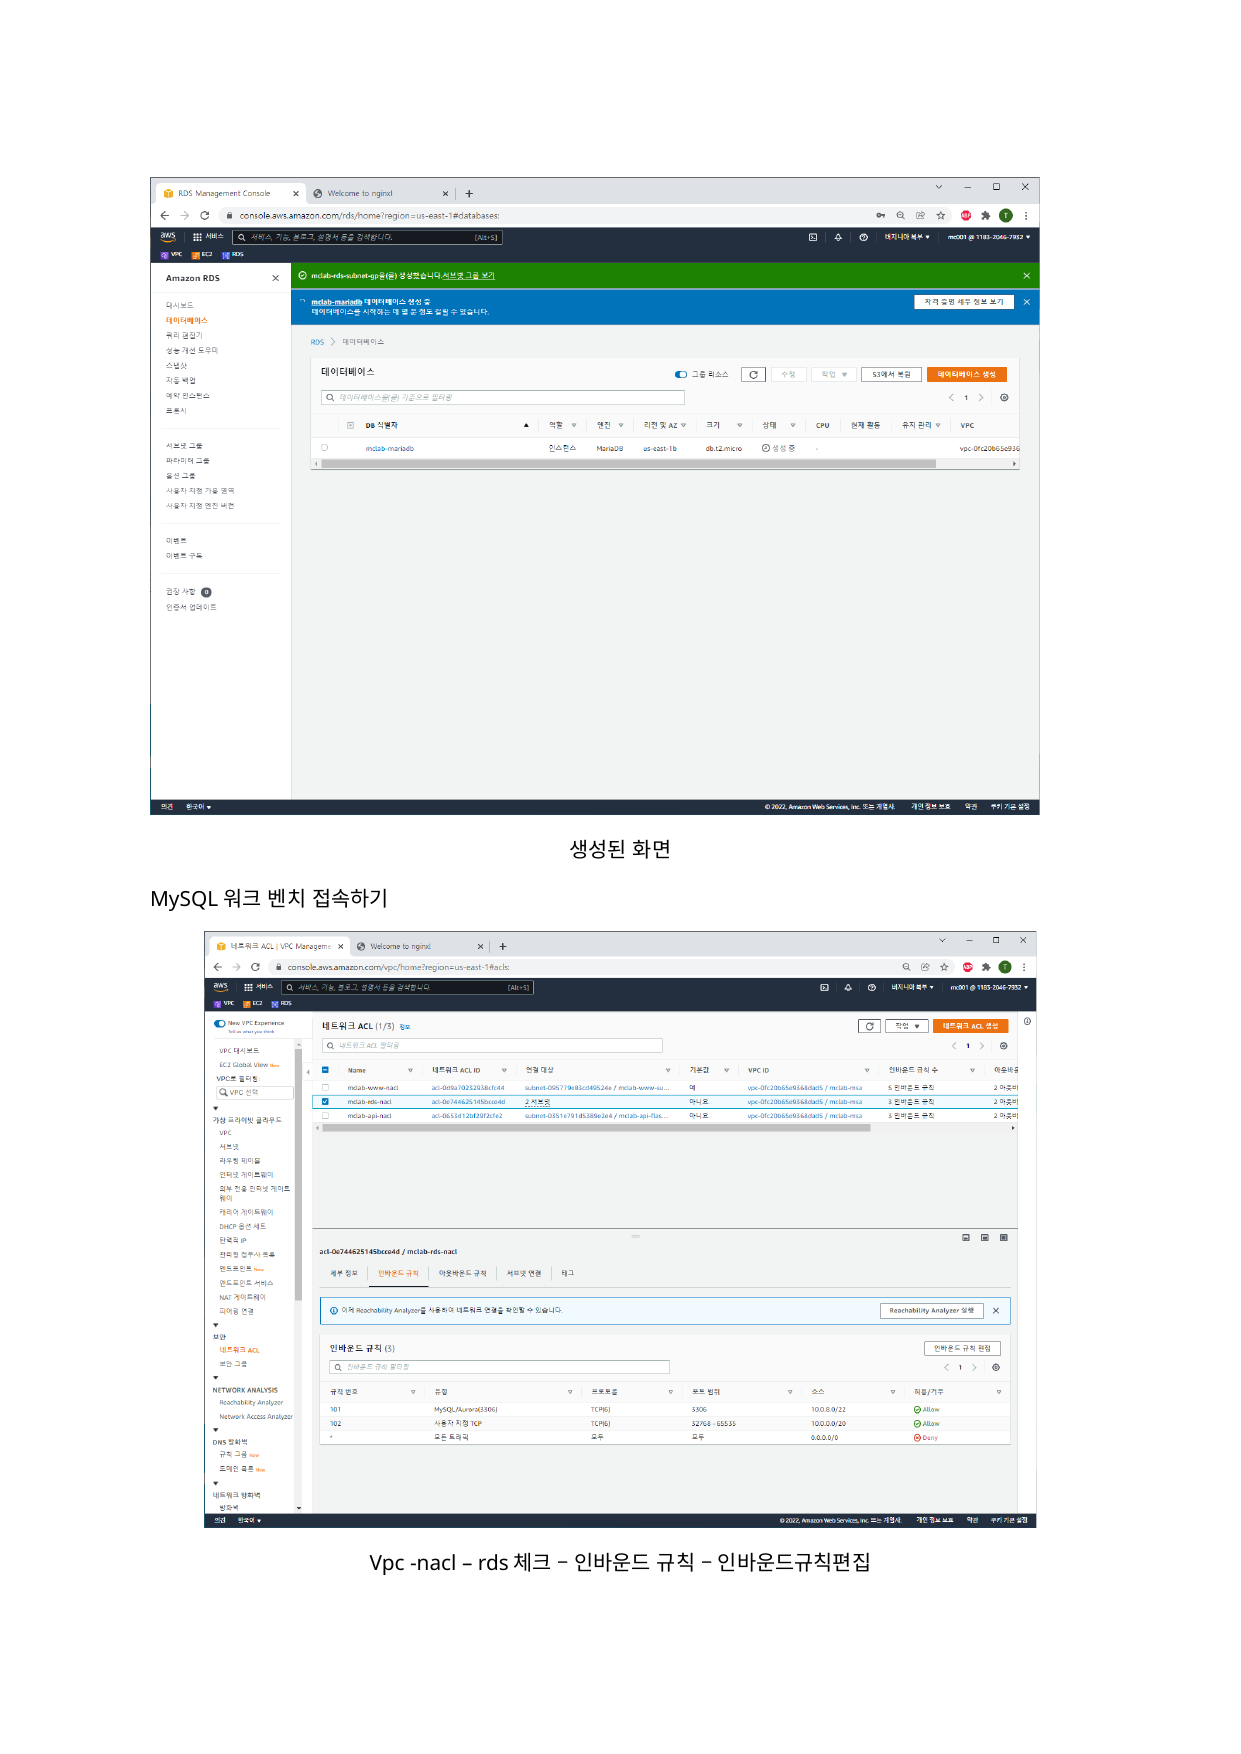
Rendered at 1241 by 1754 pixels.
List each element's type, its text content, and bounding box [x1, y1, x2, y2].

subtitle MySQL 워크 벤치 접속하기 [150, 882, 1090, 913]
picture [150, 177, 1040, 815]
text 생성된 화면 [150, 833, 1090, 863]
picture [204, 931, 1037, 1528]
text Vpc -nacl – rds체크 – 인바운드 규칙 – 인바운드규칙편집 [150, 1546, 1090, 1577]
